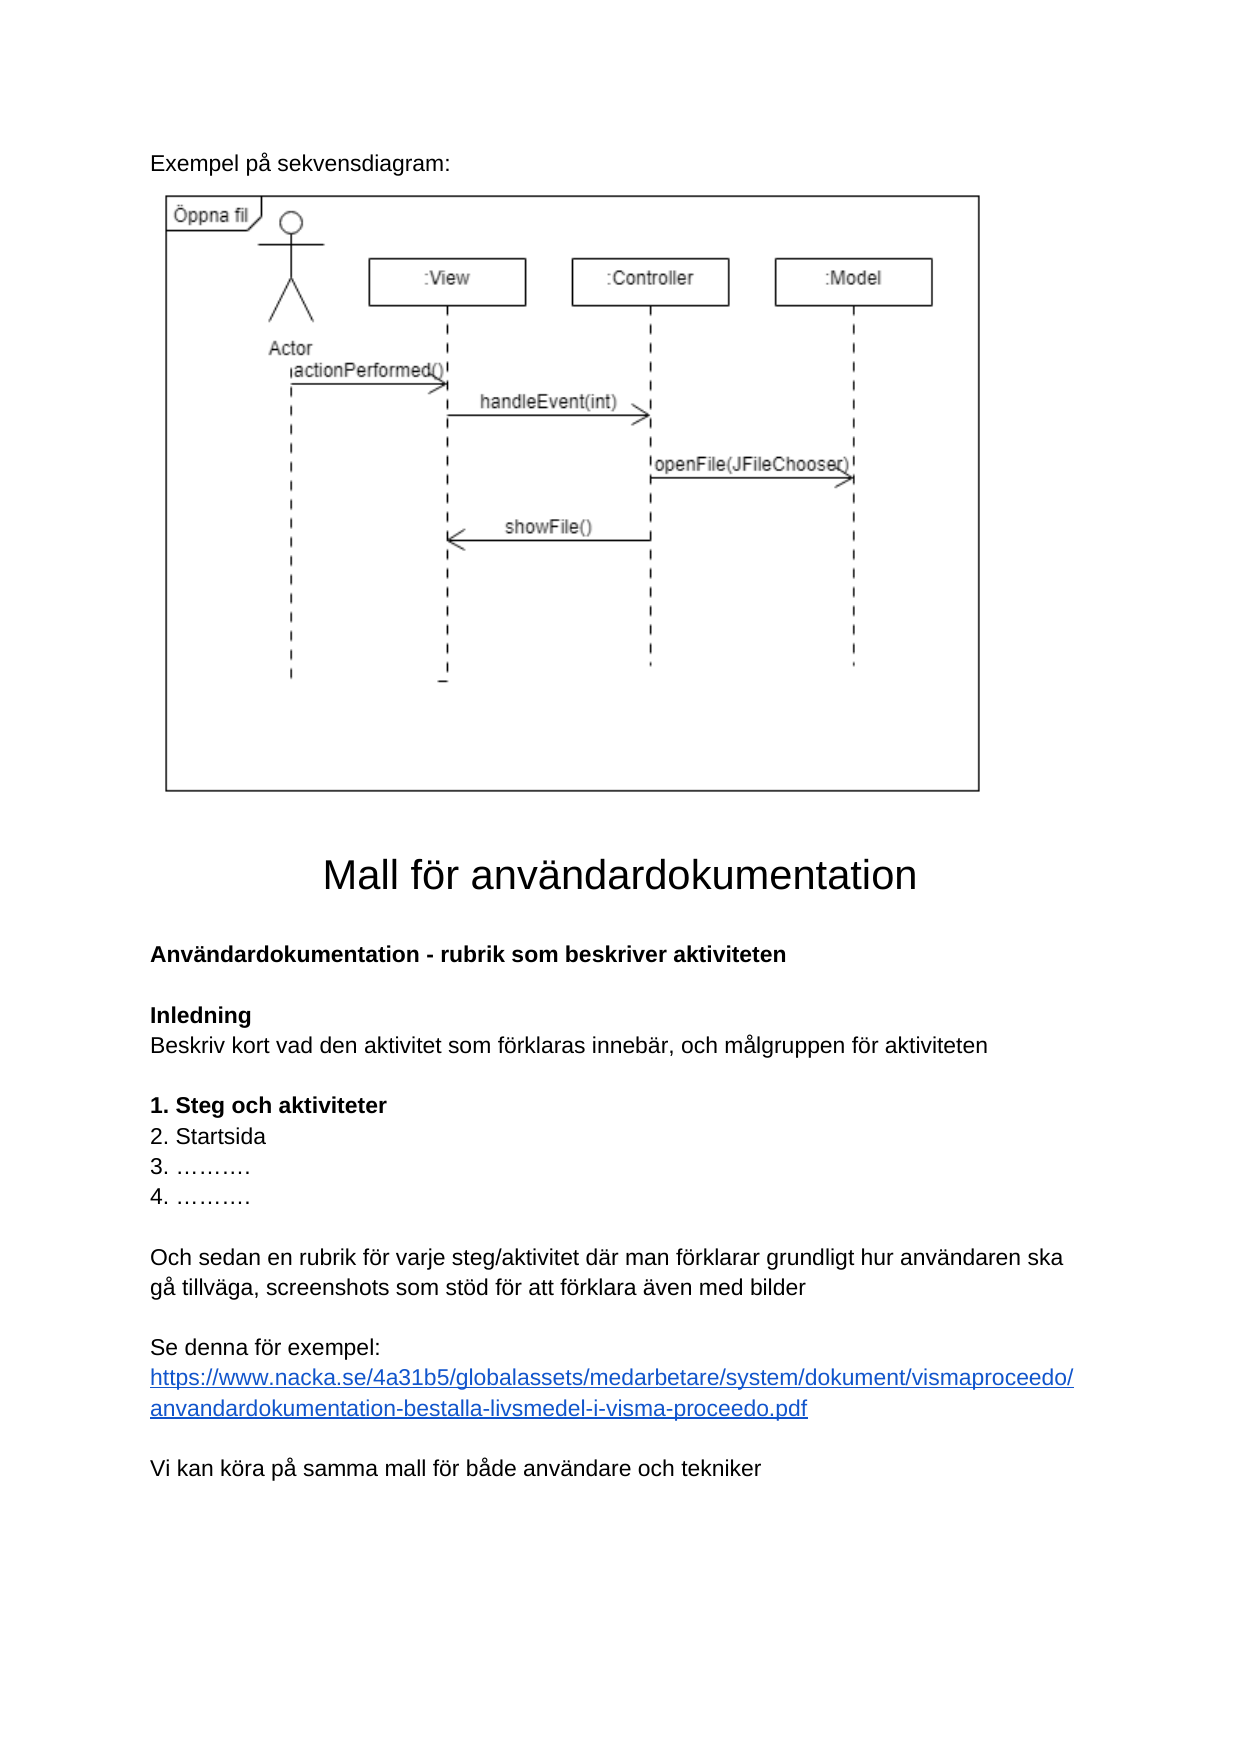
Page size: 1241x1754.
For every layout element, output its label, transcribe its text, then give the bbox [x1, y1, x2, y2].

picture [150, 180, 994, 806]
text Exempel på sekvensdiagram: [150, 150, 1090, 176]
text Se denna för exempel: https://www.nacka.se/4a31b5/globalassets/medarbetare/system/dokument/vismaproceedo/anvandardokumentation-bestalla-livsmedel-i-visma-proceedo.pdf [150, 1334, 1090, 1421]
text Inledning [150, 1002, 1090, 1028]
text Vi kan köra på samma mall för både användare och tekniker [150, 1455, 1090, 1481]
text 4. ………. [150, 1183, 1090, 1209]
text 3. ………. [150, 1153, 1090, 1179]
text Beskriv kort vad den aktivitet som förklaras innebär, och målgruppen för aktiviteten [150, 1032, 1090, 1058]
text Och sedan en rubrik för varje steg/aktivitet där man förklarar grundligt hur användaren ska gå tillväga, screenshots som stöd för att förklara även med bilder [150, 1243, 1090, 1300]
text Användardokumentation - rubrik som beskriver aktiviteten [150, 941, 1090, 968]
subtitle Mall för användardokumentation [150, 851, 1090, 899]
text 2. Startsida [150, 1123, 1090, 1149]
text 1. Steg och aktiviteter [150, 1092, 1090, 1119]
